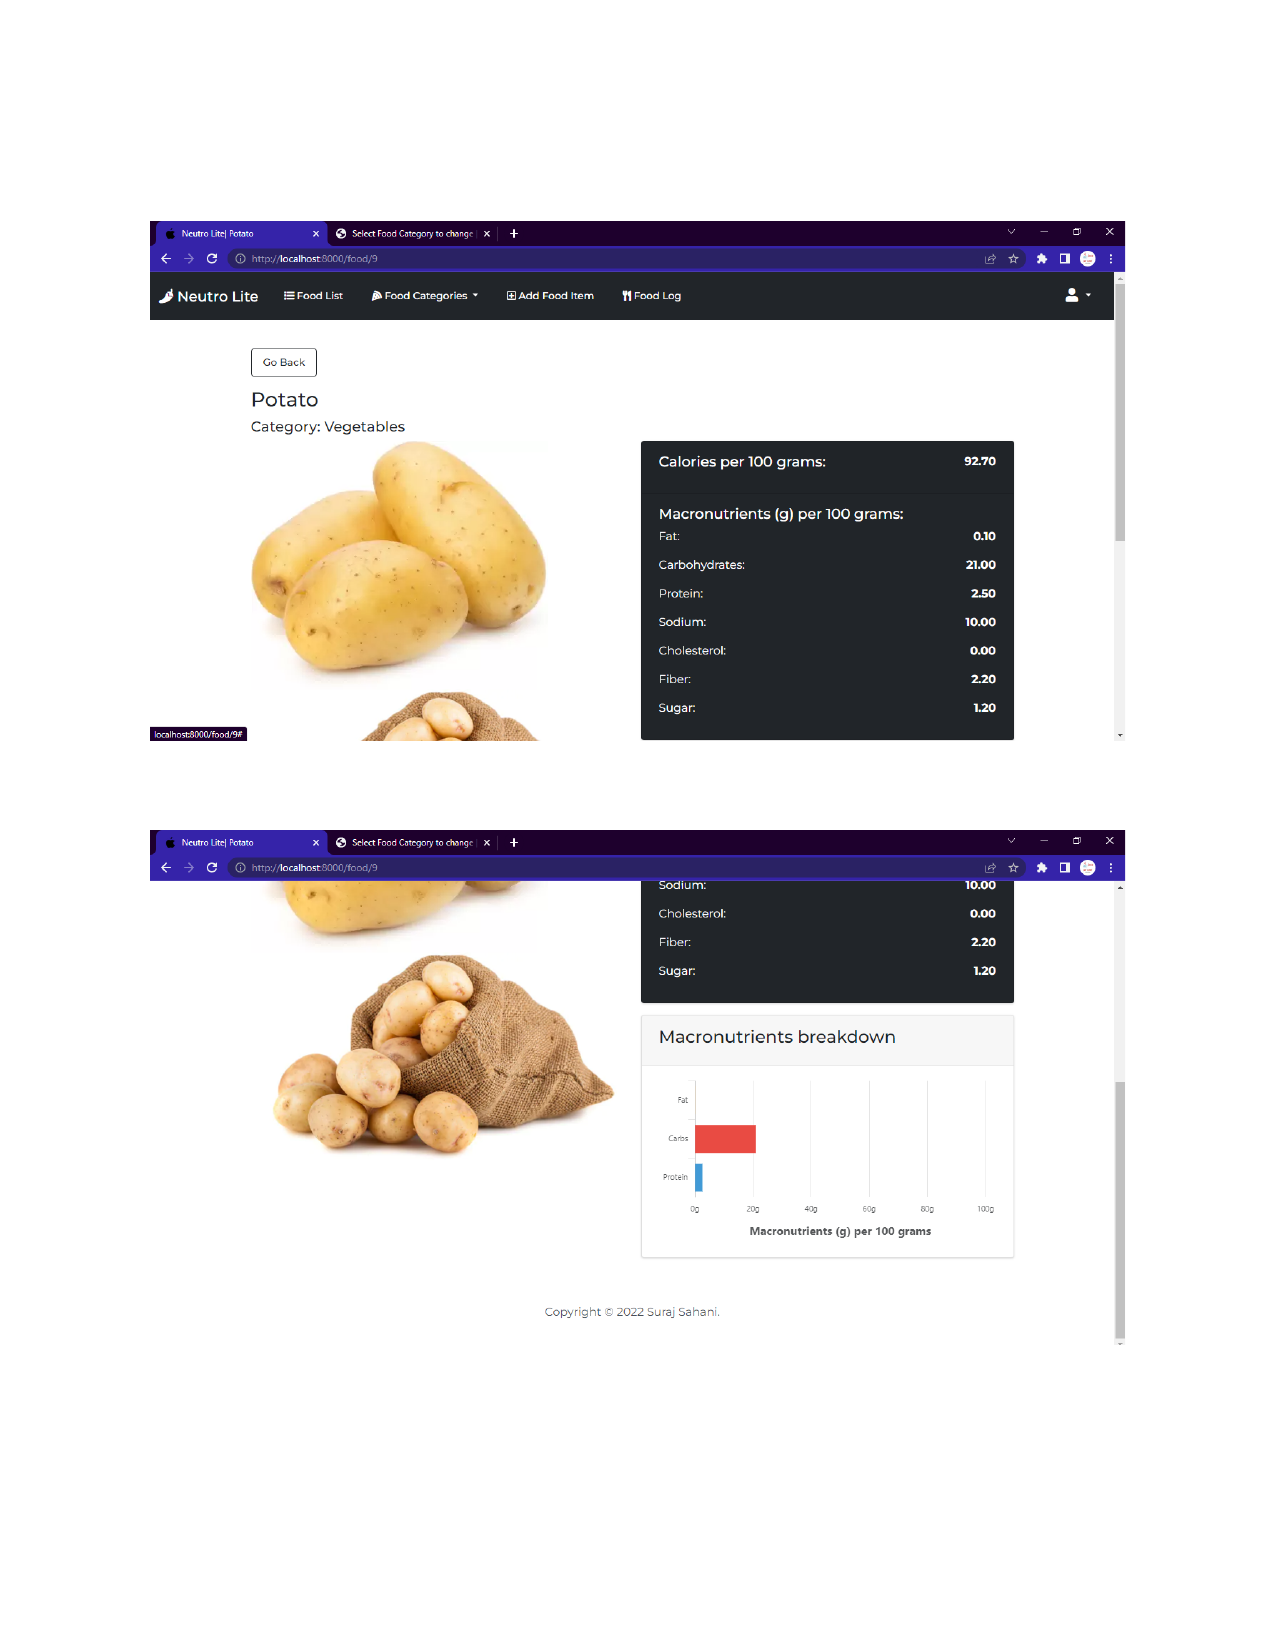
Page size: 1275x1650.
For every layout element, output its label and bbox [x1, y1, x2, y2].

picture [150, 221, 1125, 741]
picture [150, 830, 1125, 1345]
